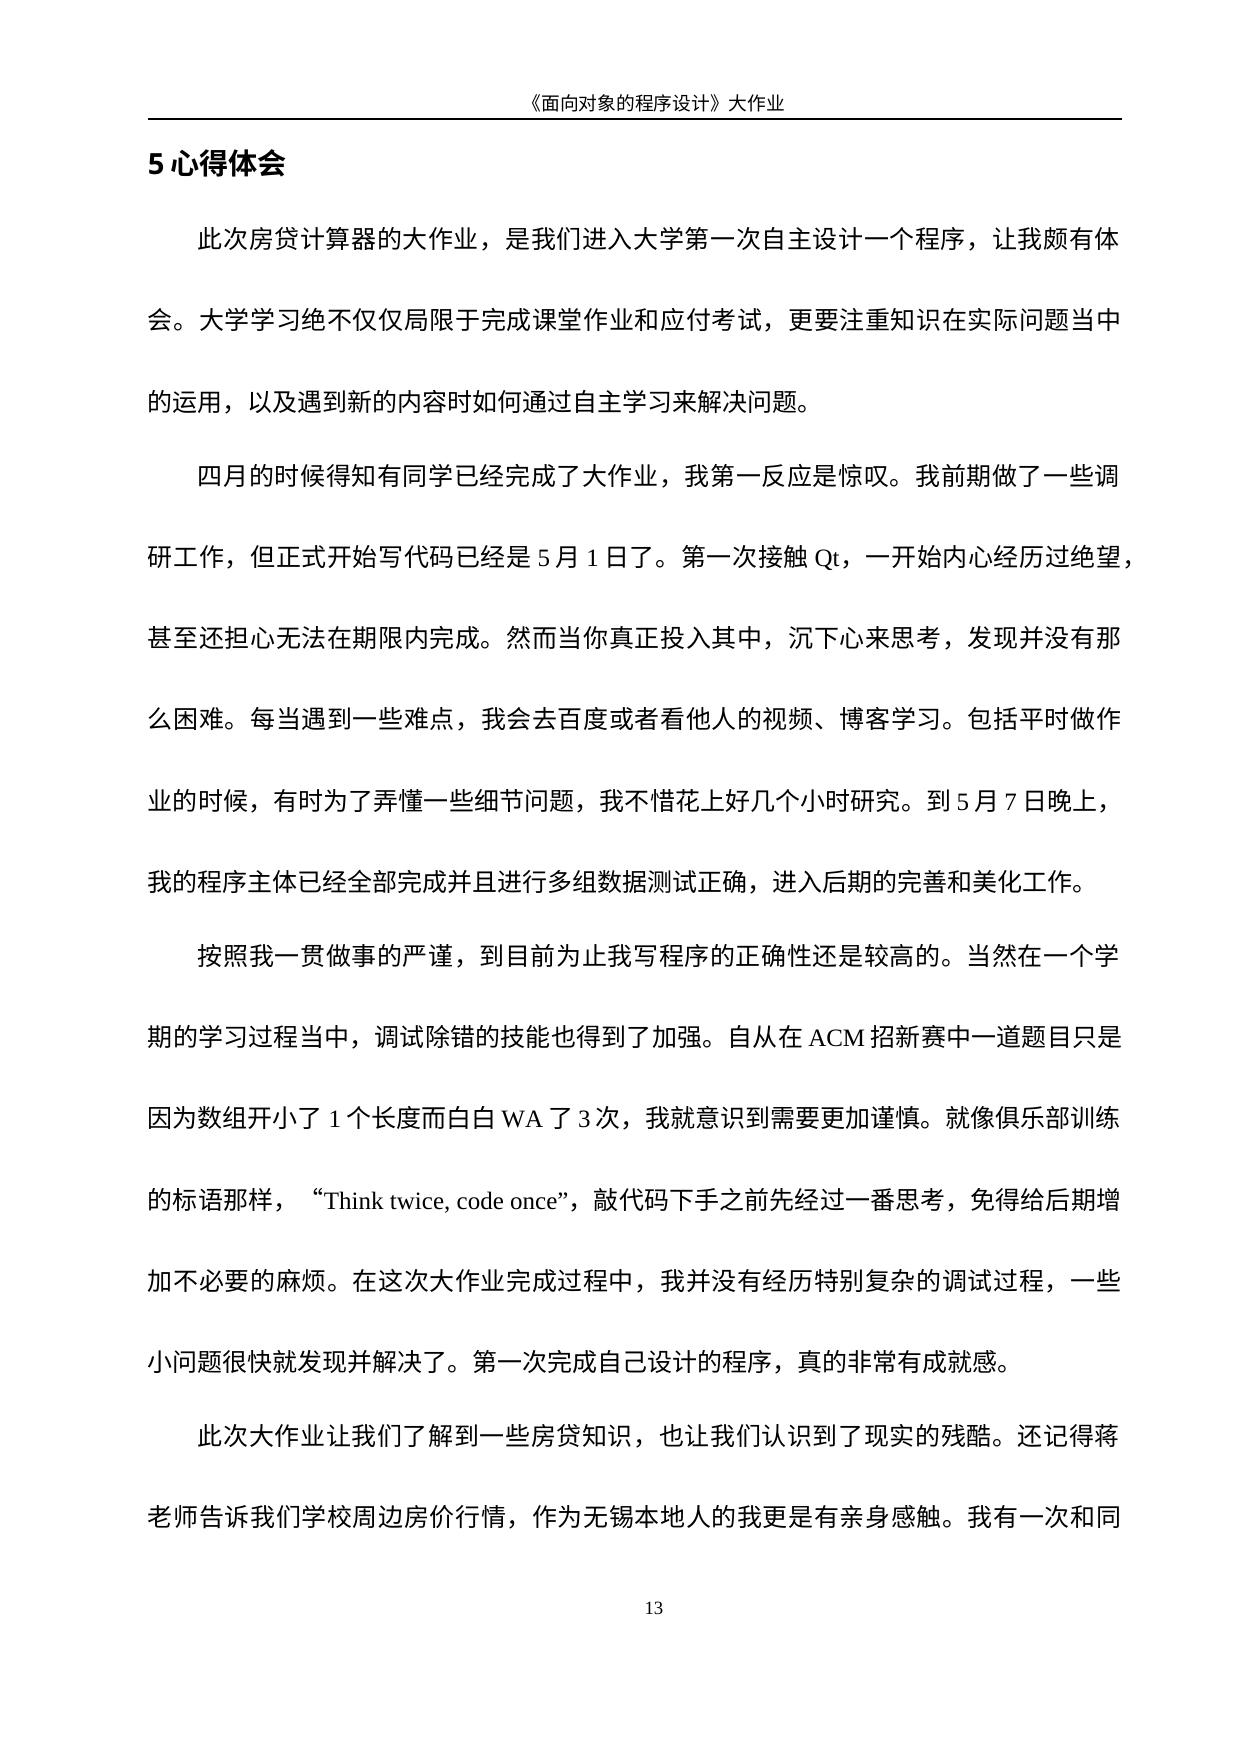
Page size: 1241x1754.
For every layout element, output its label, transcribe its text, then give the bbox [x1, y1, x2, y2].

subtitle 5心得体会 [148, 129, 1122, 194]
text 按照我一贯做事的严谨，到目前为止我写程序的正确性还是较高的。当然在一个学期的学习过程当中，调试除错的技能也得到了加强。自从在ACM招新赛中一道题目只是因为数组开小了1个长度而白白WA了3次，我就意识到需要更加谨慎。就像俱乐部训练的标语那样，“Think twice, code once”，敲代码下手之前先经过一番思考，免得给后期增加不必要的麻烦。在这次大作业完成过程中，我并没有经历特别复杂的调试过程，一些小问题很快就发现并解决了。第一次完成自己设计的程序，真的非常有成就感。 [148, 922, 1122, 1393]
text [148, 1402, 1122, 1548]
text 四月的时候得知有同学已经完成了大作业，我第一反应是惊叹。我前期做了一些调研工作，但正式开始写代码已经是5月1日了。第一次接触Qt，一开始内心经历过绝望，甚至还担心无法在期限内完成。然而当你真正投入其中，沉下心来思考，发现并没有那么困难。每当遇到一些难点，我会去百度或者看他人的视频、博客学习。包括平时做作业的时候，有时为了弄懂一些细节问题，我不惜花上好几个小时研究。到5月7日晚上，我的程序主体已经全部完成并且进行多组数据测试正确，进入后期的完善和美化工作。 [148, 442, 1122, 913]
text 此次房贷计算器的大作业，是我们进入大学第一次自主设计一个程序，让我颇有体会。大学学习绝不仅仅局限于完成课堂作业和应付考试，更要注重知识在实际问题当中的运用，以及遇到新的内容时如何通过自主学习来解决问题。 [148, 205, 1122, 433]
